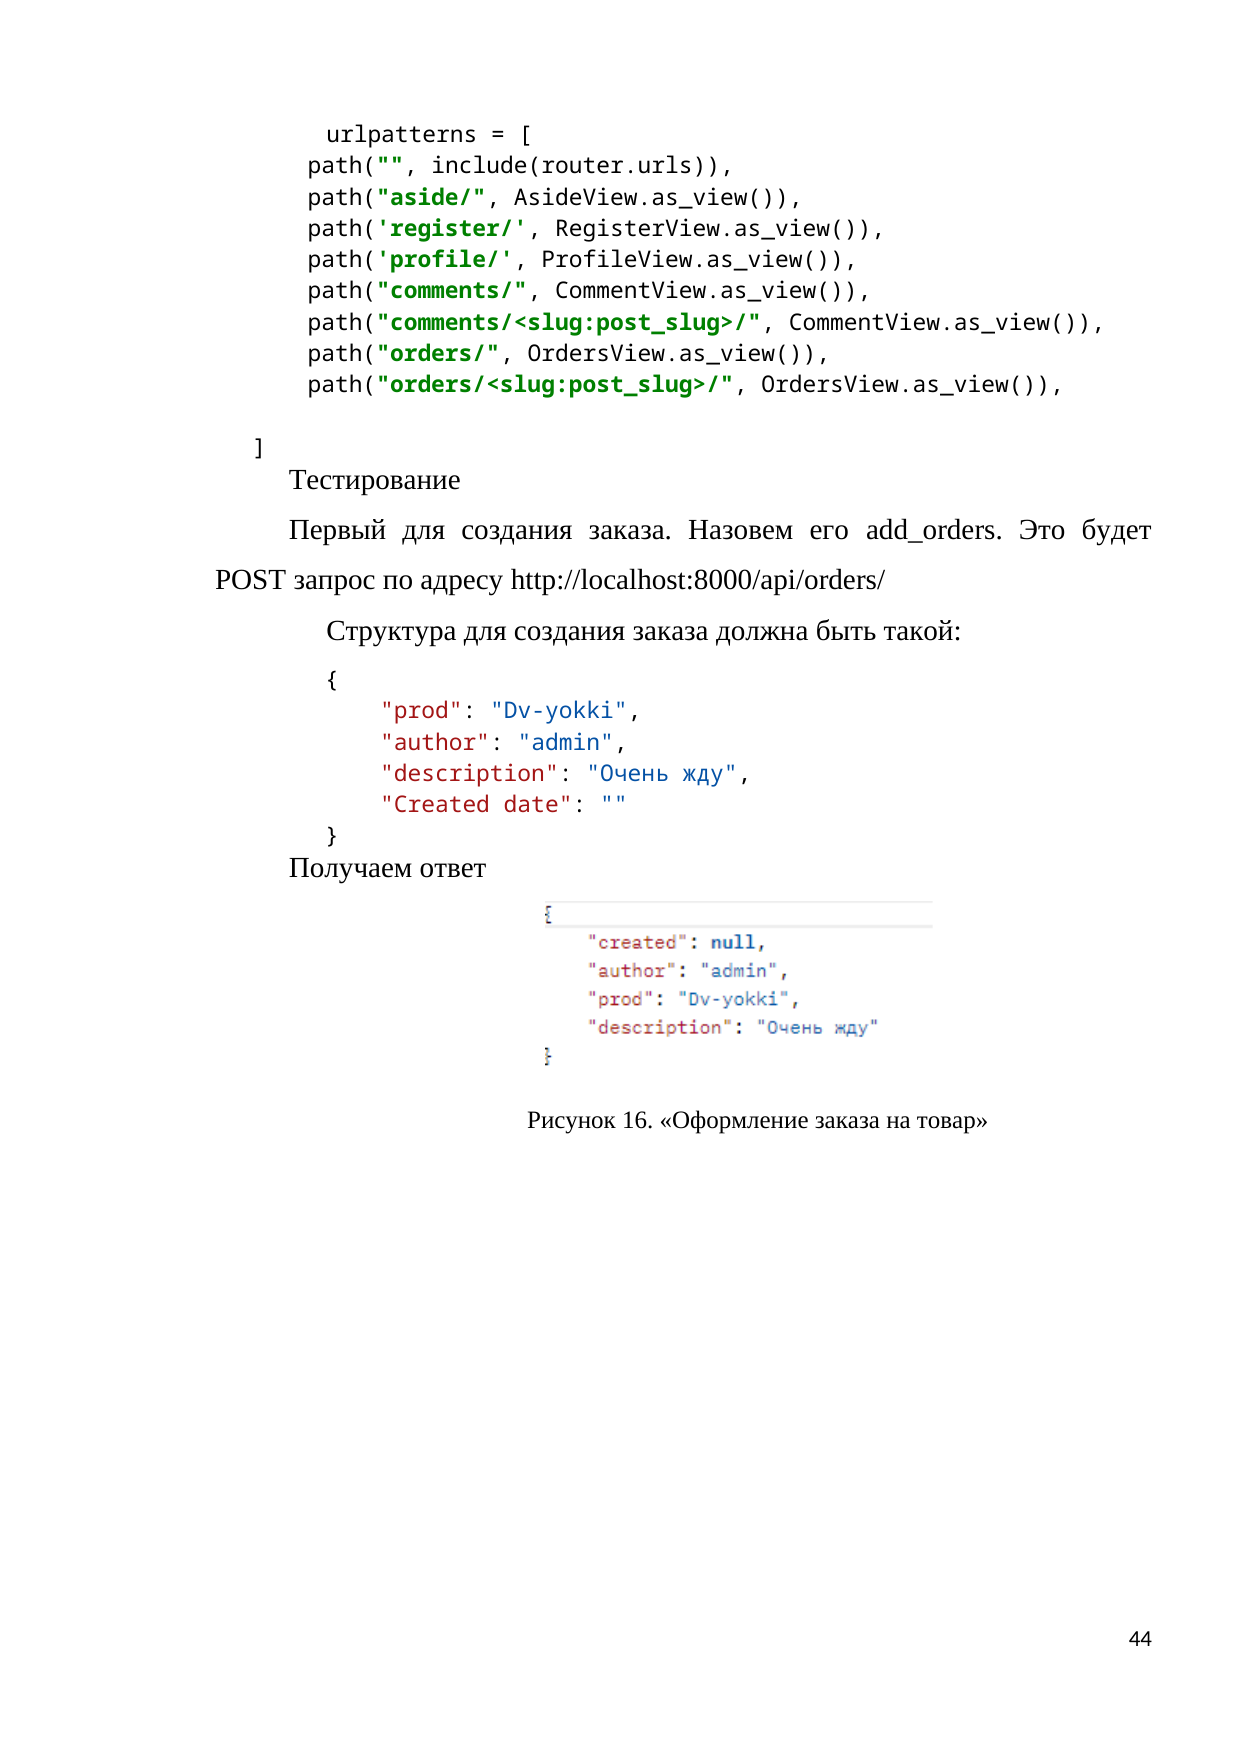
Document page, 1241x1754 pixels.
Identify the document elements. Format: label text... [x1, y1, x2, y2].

text } [251, 819, 1152, 851]
text Рисунок 16. «Оформление заказа на товар» [290, 1106, 1152, 1134]
text "prod": "Dv-yokki", [251, 694, 1152, 726]
list Структура для создания заказа должна быть такой: [252, 613, 1152, 646]
text Получаем ответ [215, 851, 1152, 884]
text "Created date": "" [251, 788, 1152, 819]
text "description": "Очень жду", [251, 757, 1152, 788]
picture [545, 901, 933, 1067]
text urlpatterns = [ path("", include(router.urls)), path("aside/", AsideView.as_view()), path('register/', RegisterView.as_view()), path('profile/', ProfileView.as_view()), path("comments/", CommentView.as_view()), path("comments/<slug:post_slug>/", CommentView.as_view()), path("orders/", OrdersView.as_view()), path("orders/<slug:post_slug>/", OrdersView.as_view()), ] [252, 118, 1152, 462]
text "author": "admin", [251, 726, 1152, 757]
text Первый для создания заказа. Назовем его add_orders. Это будет POST запрос по адресу http://localhost:8000/api/orders/ [215, 512, 1152, 596]
text Тестирование [215, 462, 1152, 495]
text { [251, 663, 1152, 694]
